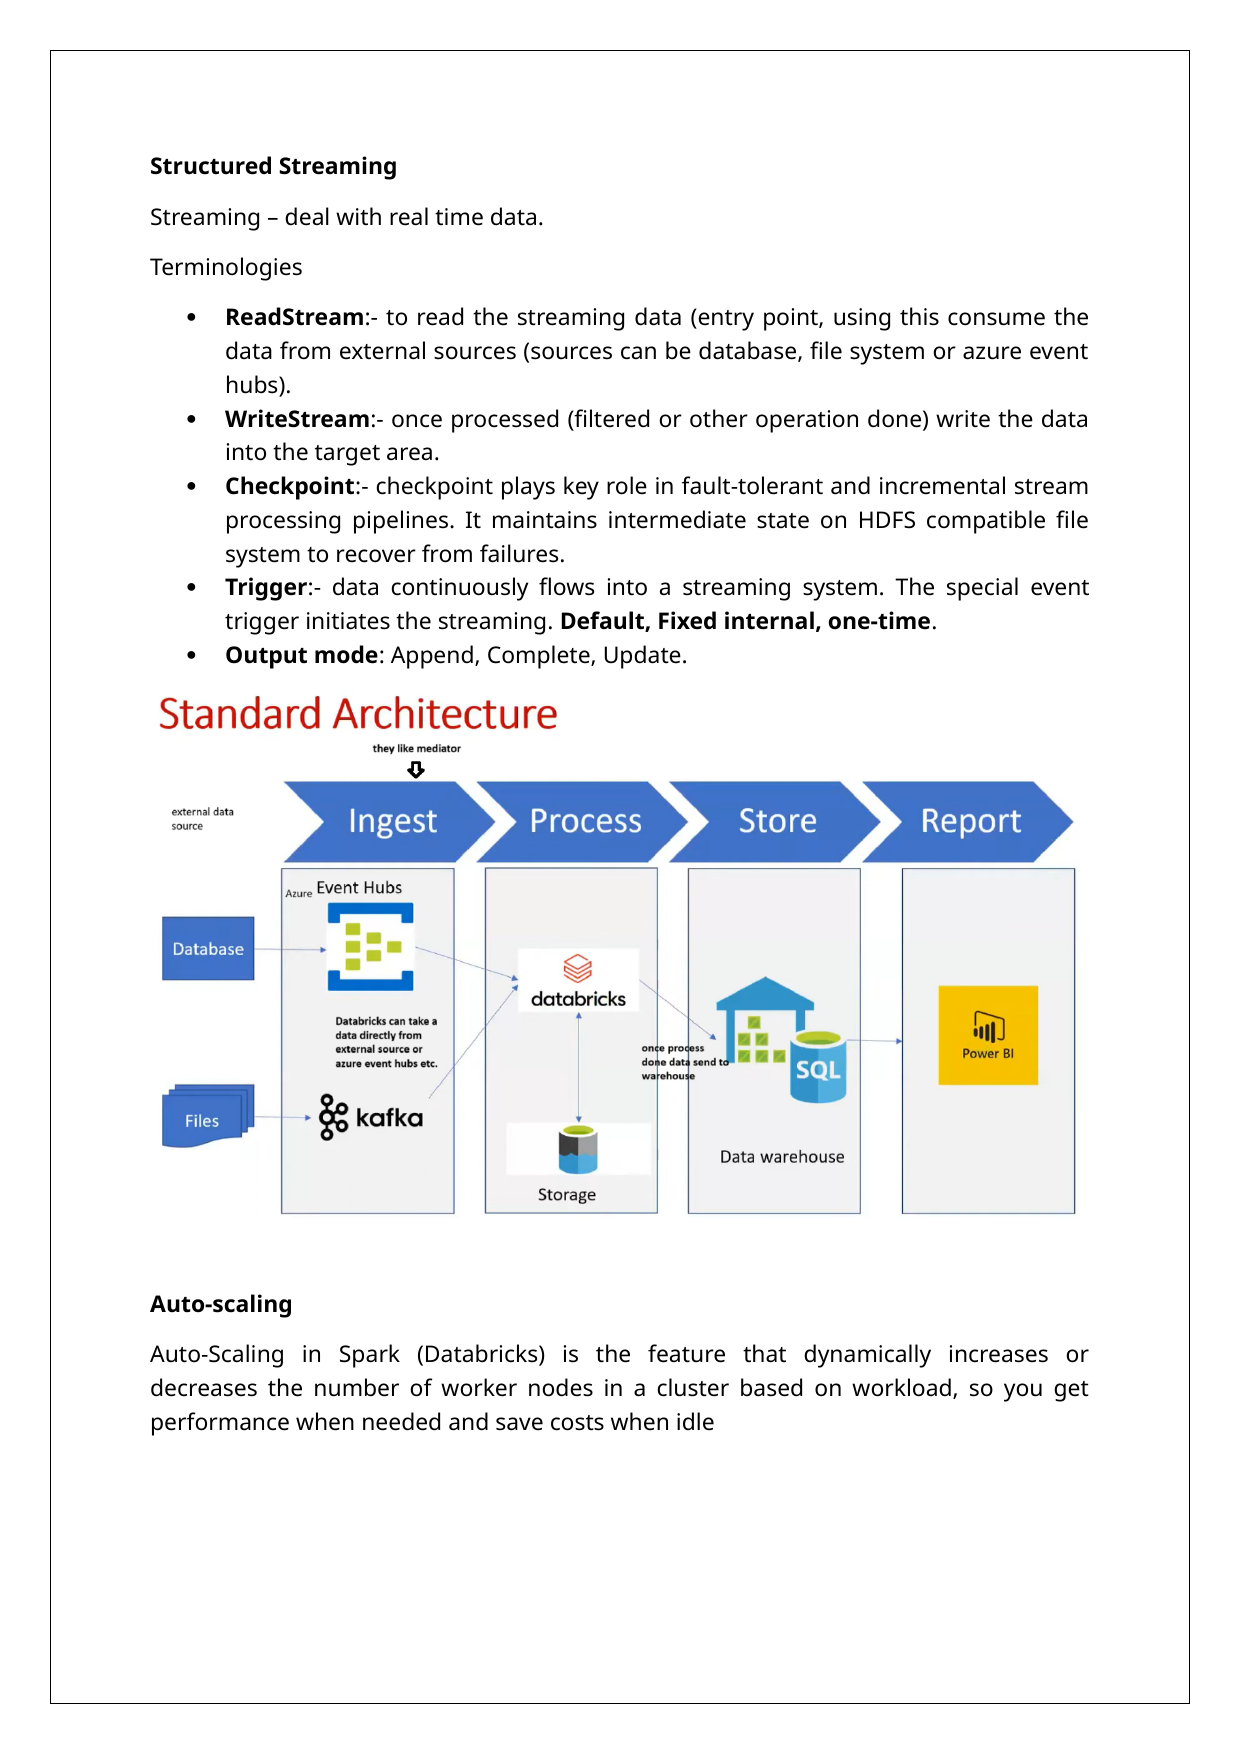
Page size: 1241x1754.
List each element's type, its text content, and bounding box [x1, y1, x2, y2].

text Auto-scaling [150, 1288, 1090, 1319]
list Output mode: Append, Complete, Update. [187, 639, 1090, 670]
list ReadStream:- to read the streaming data (entry point, using this consume the data from external sources (sources can be database, file system or azure event hubs). [187, 301, 1090, 400]
list WriteStream:- once processed (filtered or other operation done) write the data into the target area. [187, 402, 1090, 467]
text Streaming – deal with real time data. [150, 200, 1090, 232]
text Auto-Scaling in Spark (Databricks) is the feature that dynamically increases or decreases the number of worker nodes in a cluster based on workload, so you get performance when needed and save costs when idle [150, 1338, 1090, 1437]
text Structured Streaming [150, 150, 1090, 181]
list Checkpoint:- checkpoint plays key role in fault-tolerant and incremental stream processing pipelines. It maintains intermediate state on HDFS compatible file system to recover from failures. [187, 470, 1090, 569]
picture [150, 689, 1090, 1218]
list Trigger:- data continuously flows into a streaming system. The special event trigger initiates the streaming. Default, Fixed internal, one-time. [187, 571, 1090, 636]
text Terminologies [150, 251, 1090, 282]
